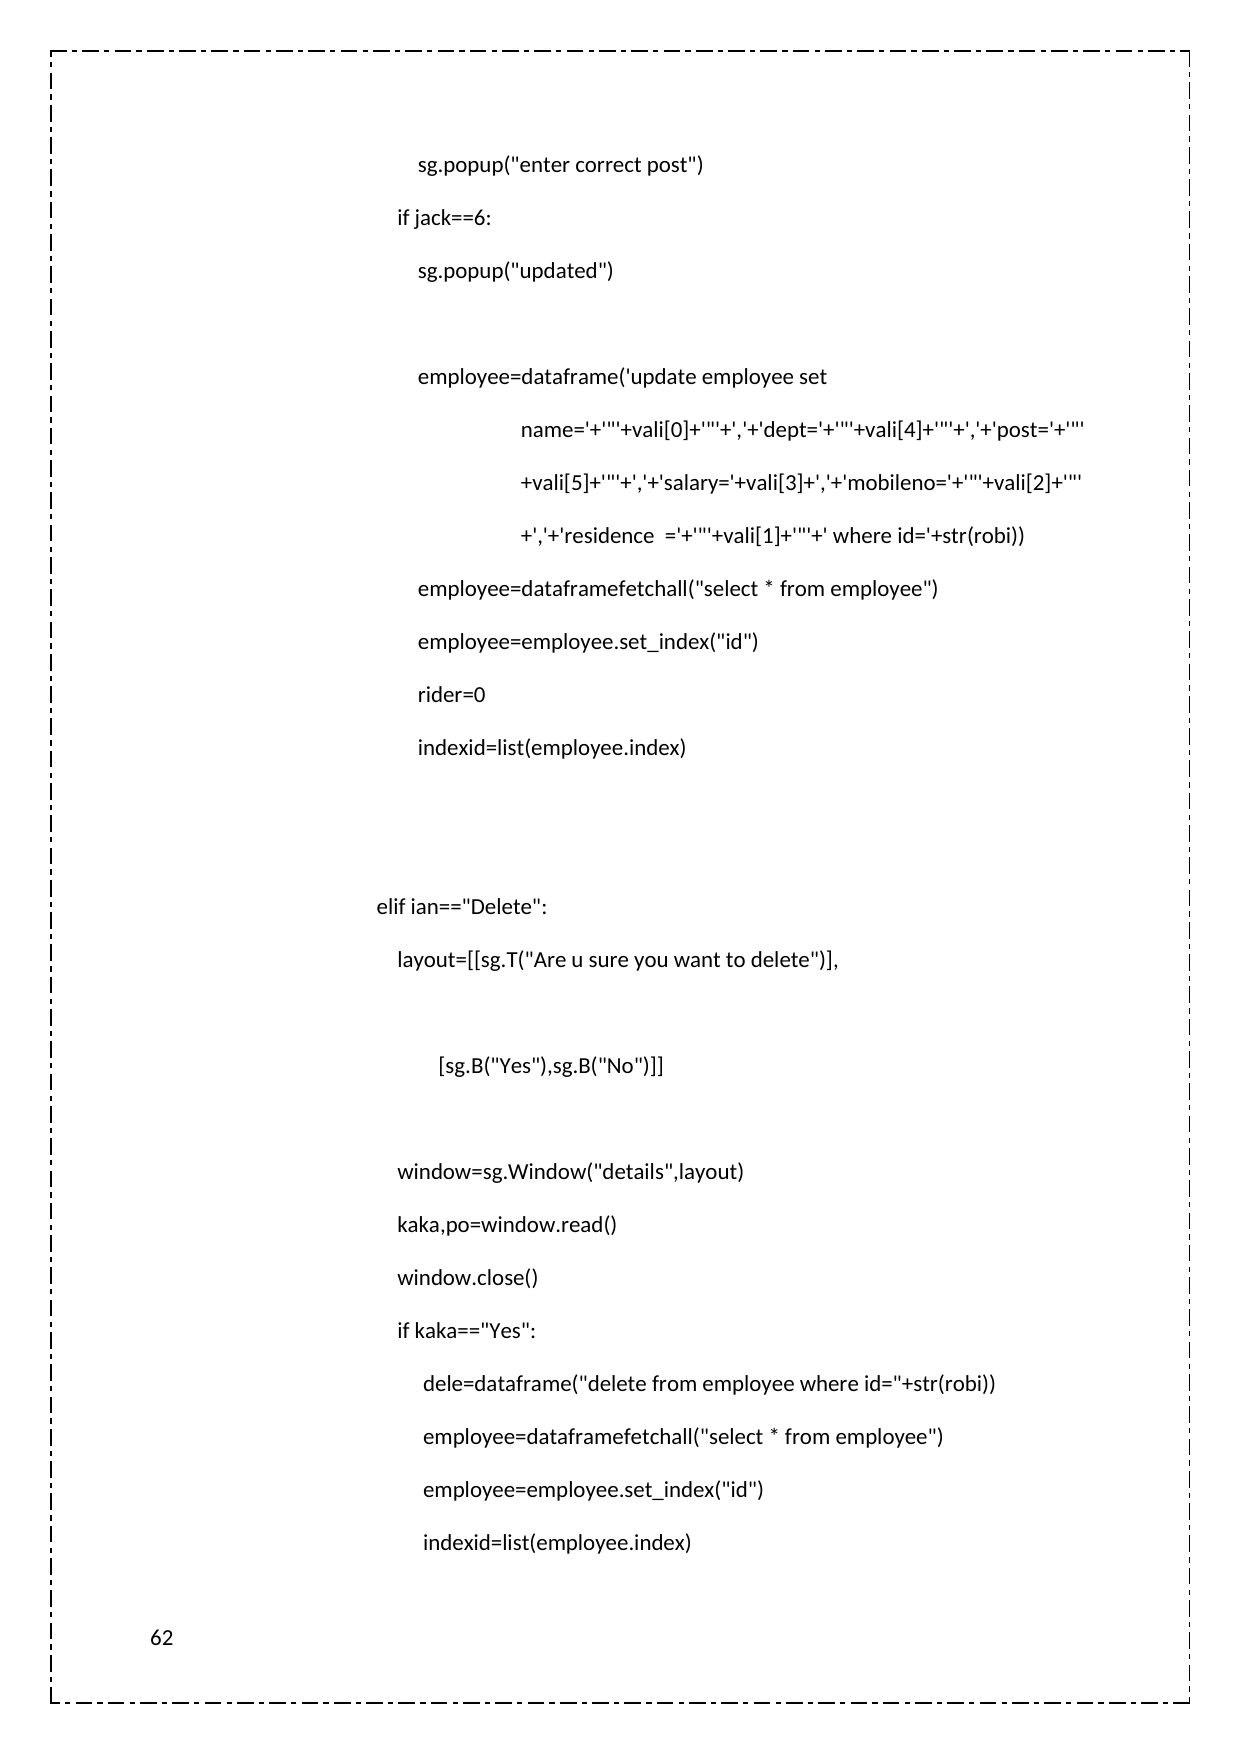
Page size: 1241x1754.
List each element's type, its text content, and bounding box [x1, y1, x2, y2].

text sg.popup("enter correct post") [150, 150, 1090, 178]
text elif ian=="Delete": [150, 892, 1090, 920]
text if kaka=="Yes": [150, 1316, 1090, 1344]
text [sg.B("Yes"),sg.B("No")]] [150, 1051, 1090, 1079]
text employee=dataframefetchall("select * from employee") [150, 574, 1090, 602]
text layout=[[sg.T("Are u sure you want to delete")], [150, 945, 1090, 973]
text employee=employee.set_index("id") [150, 627, 1090, 655]
text employee=dataframe('update employee set [150, 362, 1090, 390]
text indexid=list(employee.index) [150, 733, 1090, 761]
text employee=employee.set_index("id") [150, 1476, 1090, 1503]
text if jack==6: [150, 203, 1090, 231]
text window.close() [150, 1263, 1090, 1291]
text employee=dataframefetchall("select * from employee") [150, 1422, 1090, 1451]
text kaka,po=window.read() [150, 1210, 1090, 1238]
text dele=dataframe("delete from employee where id="+str(robi)) [150, 1369, 1090, 1397]
text rider=0 [150, 680, 1090, 708]
text indexid=list(employee.index) [150, 1528, 1090, 1557]
text +vali[5]+'"'+','+'salary='+vali[3]+','+'mobileno='+'"'+vali[2]+'"' [150, 468, 1090, 496]
text name='+'"'+vali[0]+'"'+','+'dept='+'"'+vali[4]+'"'+','+'post='+'"' [150, 415, 1090, 443]
text +','+'residence ='+'"'+vali[1]+'"'+' where id='+str(robi)) [150, 521, 1090, 549]
text window=sg.Window("details",layout) [150, 1157, 1090, 1185]
text sg.popup("updated") [150, 256, 1090, 284]
